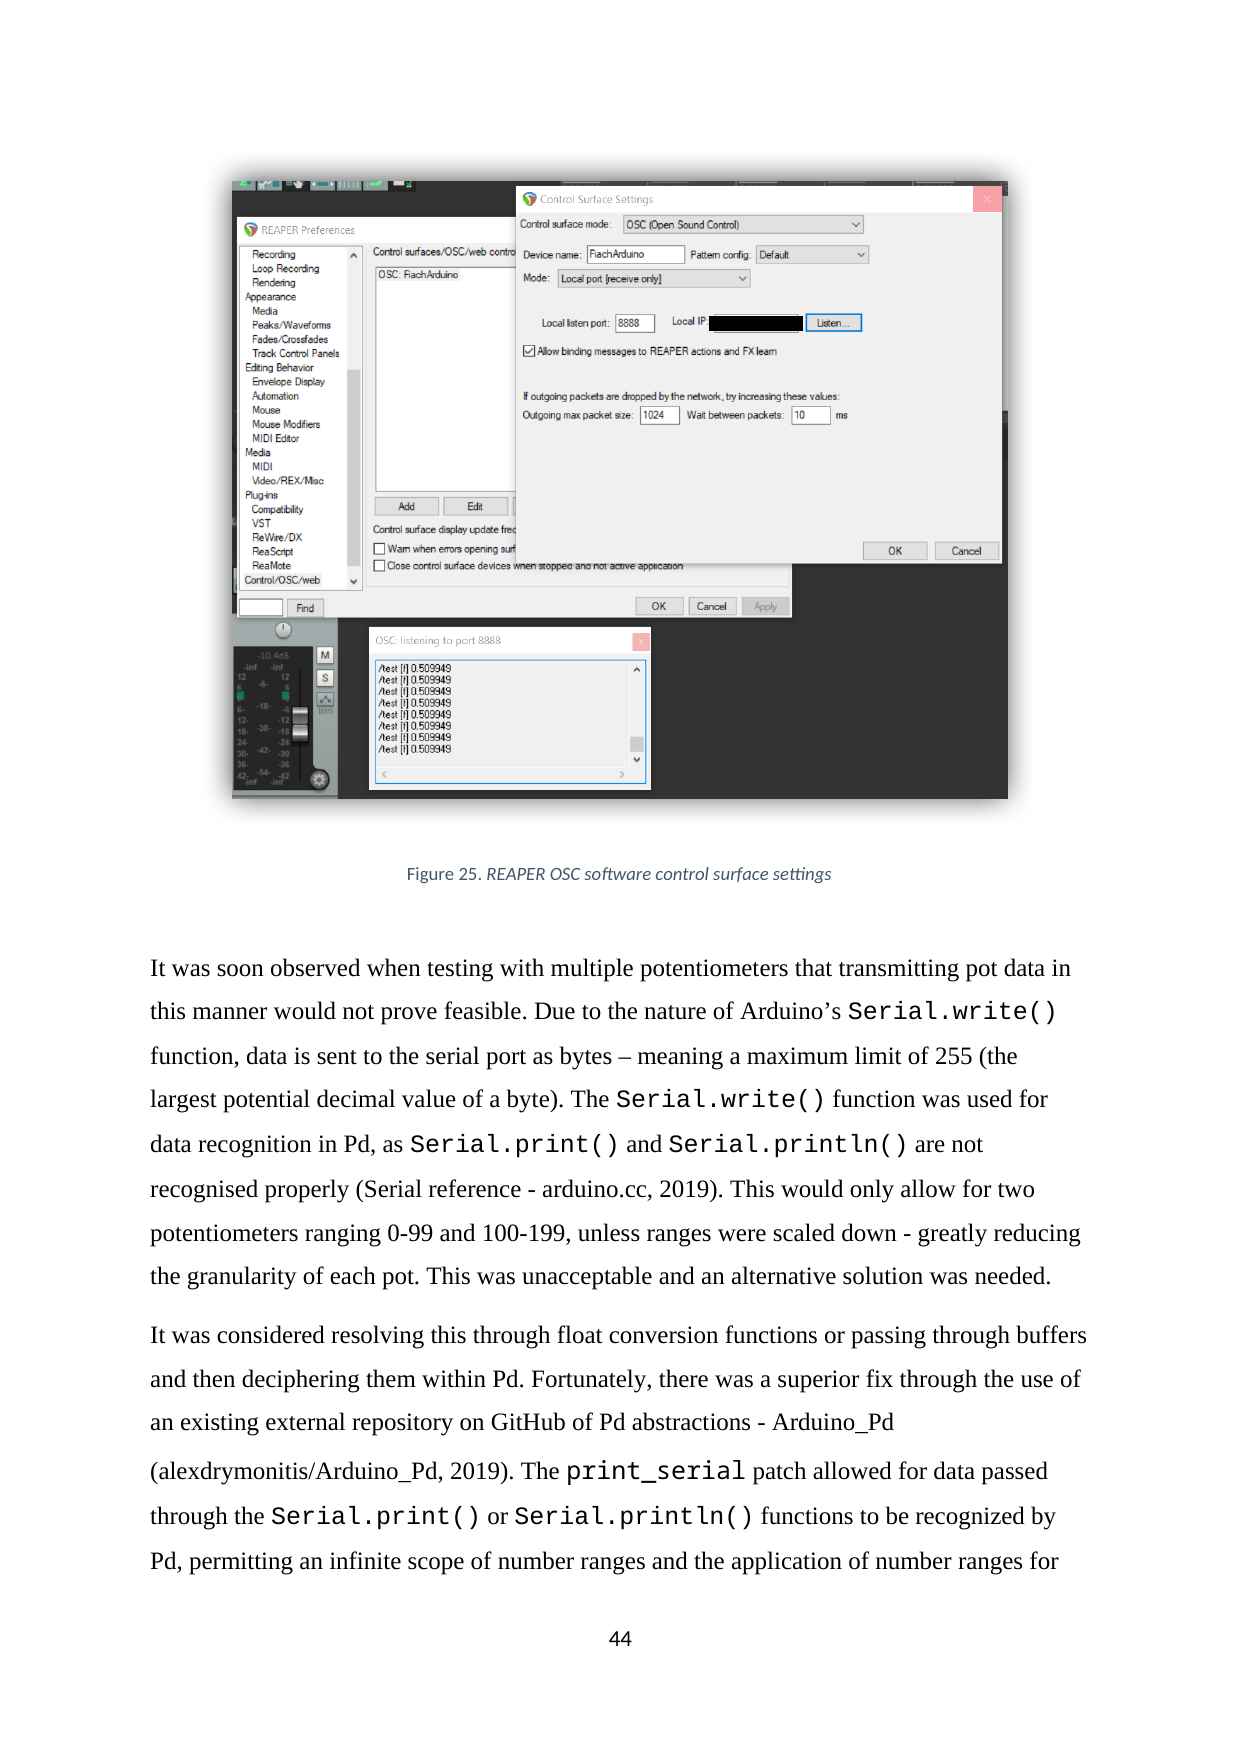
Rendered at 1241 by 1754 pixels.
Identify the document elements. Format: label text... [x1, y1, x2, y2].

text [150, 1321, 1090, 1575]
text It was soon observed when testing with multiple potentiometers that transmitting pot data in this manner would not prove feasible. Due to the nature of Arduino’s Serial.write() function, data is sent to the serial port as bytes – meaning a maximum limit of 255 (the largest potential decimal value of a byte). The Serial.write() function was used for data recognition in Pd, as Serial.print() and Serial.println() are not recognised properly (Serial reference - arduino.cc, 2019). This would only allow for two potentiometers ranging 0-99 and 100-199, unless ranges were scaled down - greatly reducing the granularity of each pot. This was unacceptable and an alternative solution was needed. [150, 953, 1090, 1289]
text Figure 25. REAPER OSC software control surface settings [150, 862, 1090, 885]
picture [232, 181, 1008, 799]
